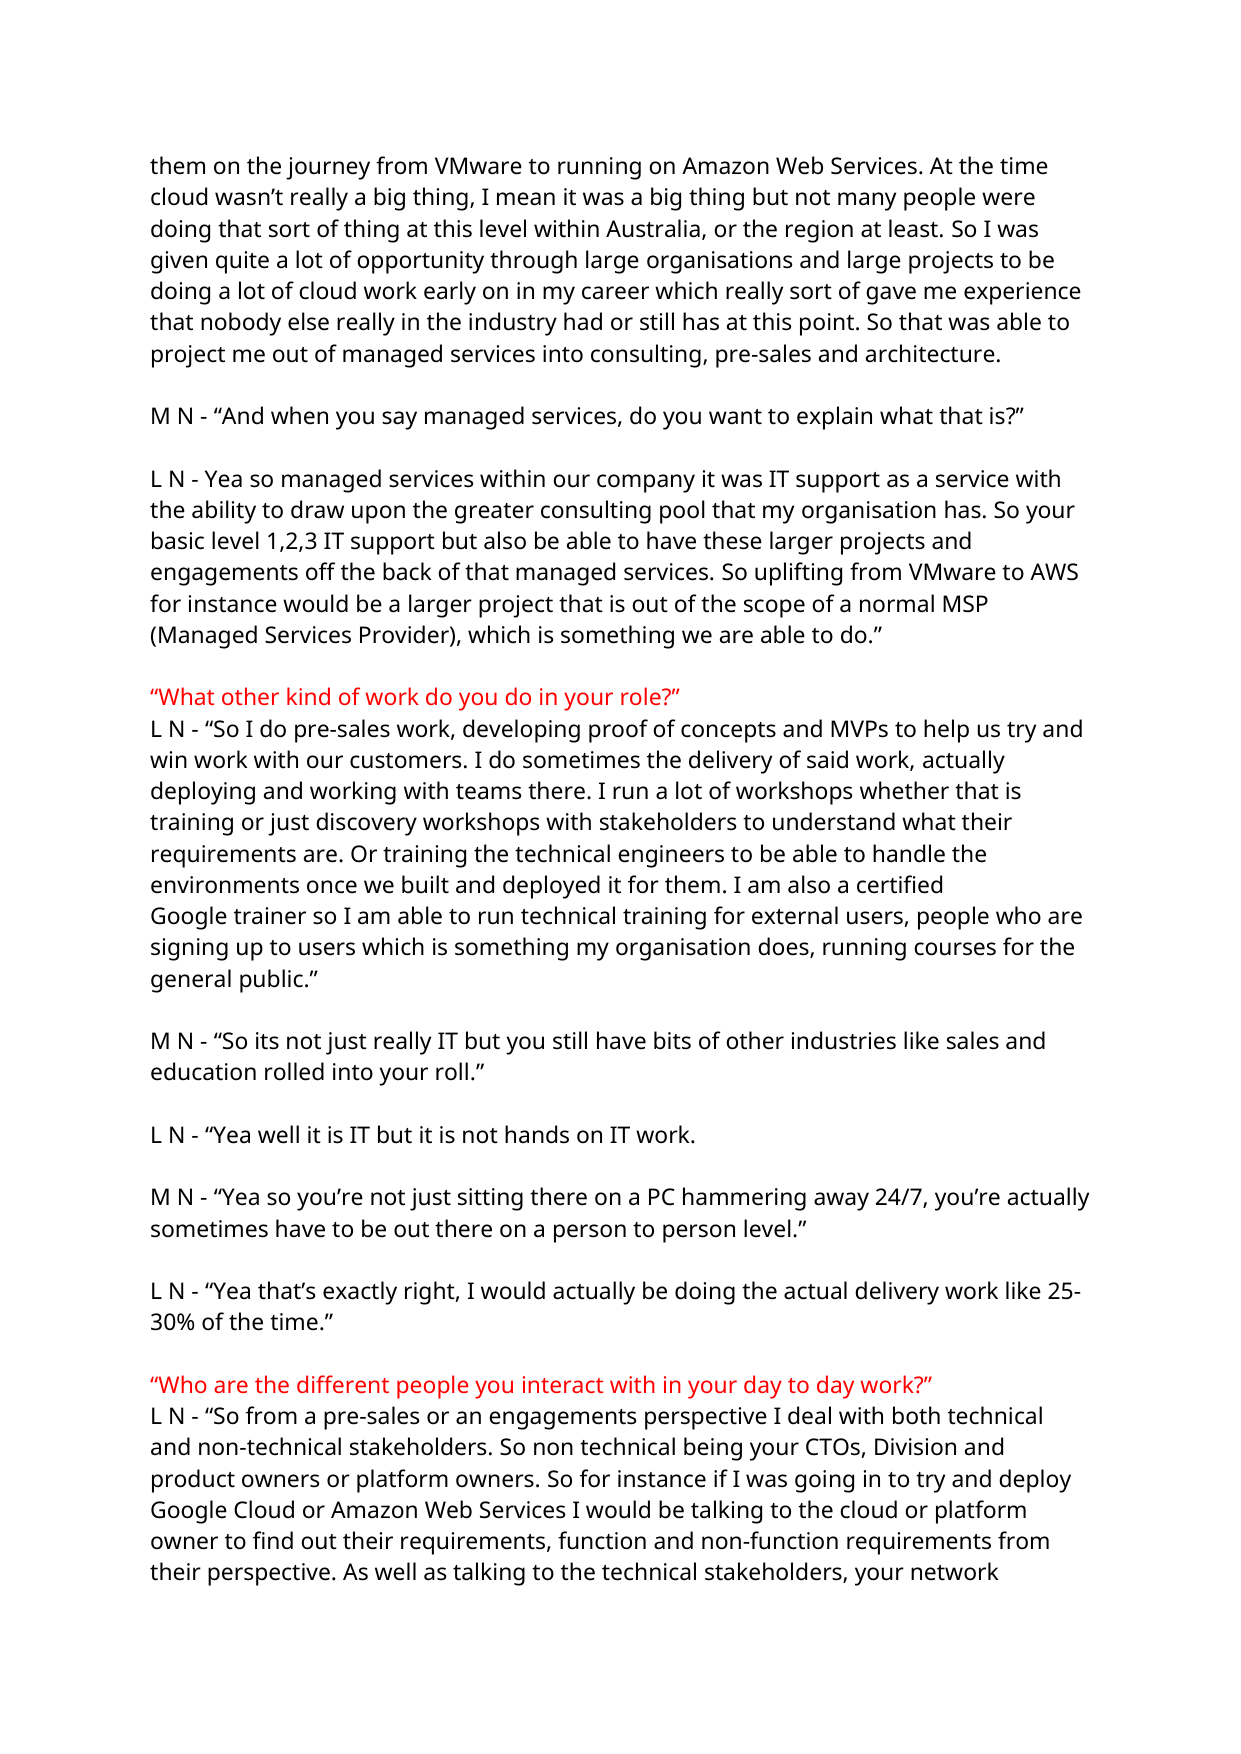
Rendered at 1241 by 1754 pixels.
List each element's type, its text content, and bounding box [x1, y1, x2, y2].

text L N - “Yea well it is IT but it is not hands on IT work. [150, 1119, 1090, 1150]
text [150, 150, 1090, 369]
text L N - “Yea that’s exactly right, I would actually be doing the actual delivery work like 25-30% of the time.” [150, 1275, 1090, 1337]
text M N - “Yea so you’re not just sitting there on a PC hammering away 24/7, you’re actually sometimes have to be out there on a person to person level.” [150, 1181, 1090, 1244]
text L N - “So I do pre-sales work, developing proof of concepts and MVPs to help us try and win work with our customers. I do sometimes the delivery of said work, actually deploying and working with teams there. I run a lot of workshops whether that is training or just discovery workshops with stakeholders to understand what their requirements are. Or training the technical engineers to be able to handle the environments once we built and deployed it for them. I am also a certified Google trainer so I am able to run technical training for external users, people who are signing up to users which is something my organisation does, running courses for the general public.” [150, 712, 1090, 994]
text “What other kind of work do you do in your role?” [150, 681, 1090, 712]
text M N - “So its not just really IT but you still have bits of other industries like sales and education rolled into your roll.” [150, 1025, 1090, 1087]
text L N - Yea so managed services within our company it was IT support as a service with the ability to draw upon the greater consulting pool that my organisation has. So your basic level 1,2,3 IT support but also be able to have these larger projects and engagements off the back of that managed services. So uplifting from VMware to AWS for instance would be a larger project that is out of the scope of a normal MSP (Managed Services Provider), which is something we are able to do.” [150, 462, 1090, 650]
text “Who are the different people you interact with in your day to day work?” [150, 1369, 1090, 1400]
text M N - “And when you say managed services, do you want to explain what that is?” [150, 400, 1090, 431]
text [150, 1400, 1090, 1587]
